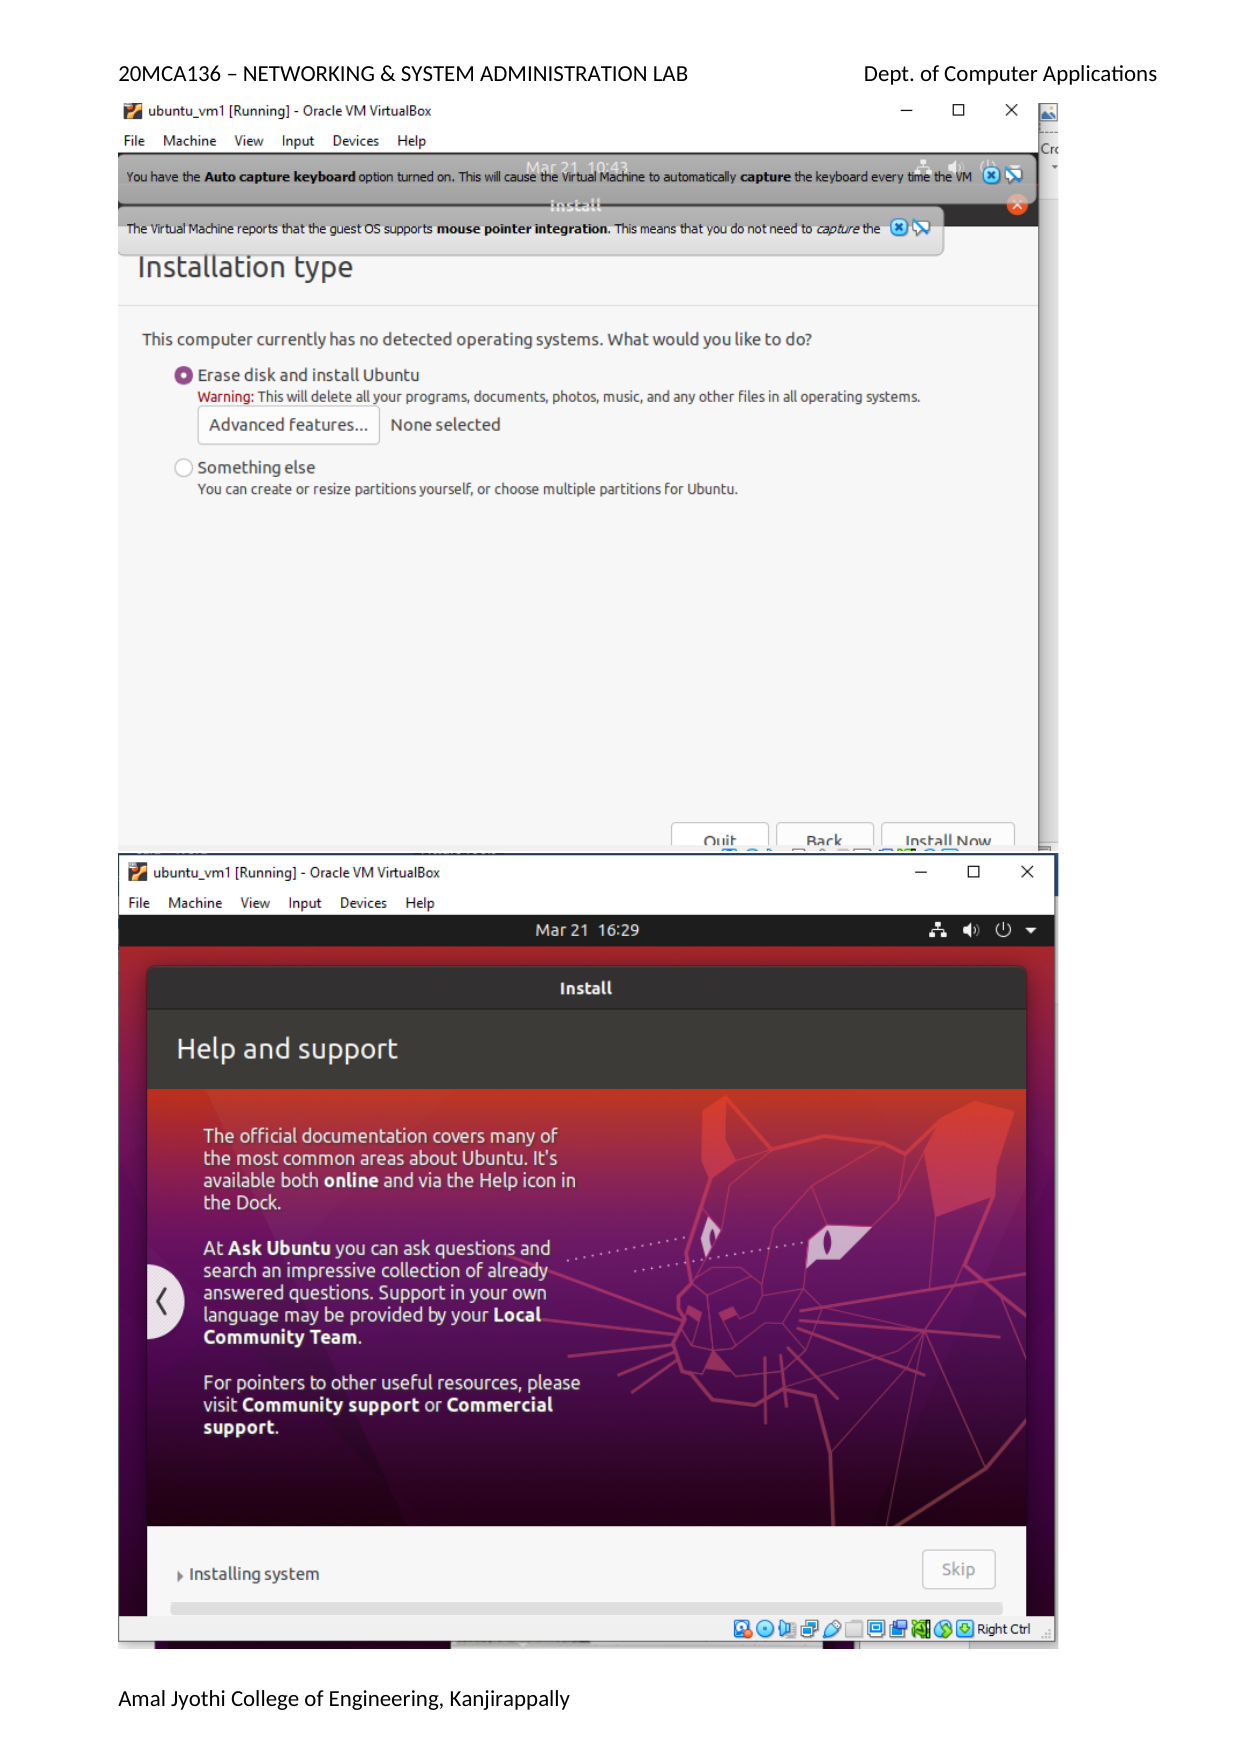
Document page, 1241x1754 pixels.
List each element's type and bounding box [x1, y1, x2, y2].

picture [118, 853, 1059, 1649]
picture [118, 103, 1059, 851]
